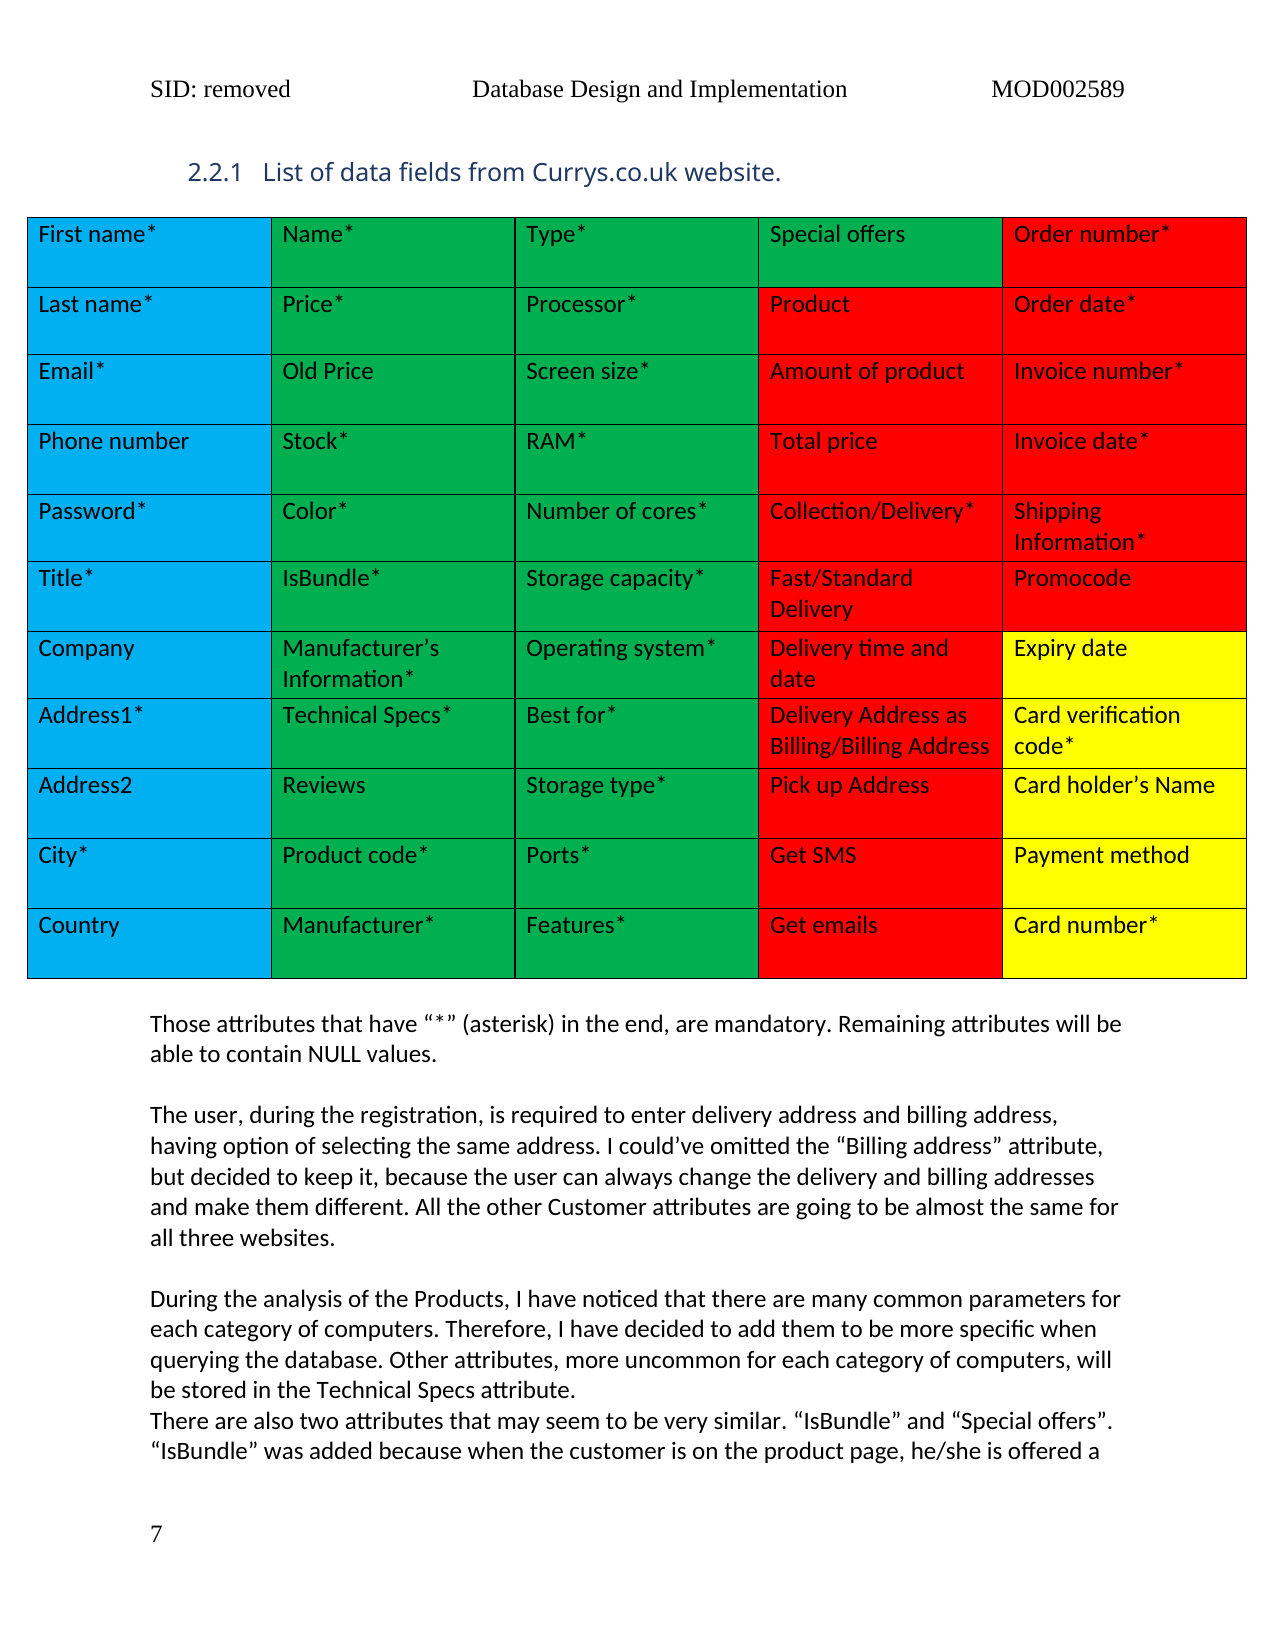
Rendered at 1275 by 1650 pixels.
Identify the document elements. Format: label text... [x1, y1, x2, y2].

table_cell City* [28, 839, 271, 908]
table_header Name* [272, 218, 514, 287]
table_cell Card verification code* [1003, 699, 1246, 768]
table_cell Title* [28, 562, 271, 631]
table_cell Shipping Information* [1003, 495, 1246, 561]
table_cell Address2 [28, 769, 271, 838]
text Those attributes that have “*” (asterisk) in the end, are mandatory. Remaining attributes will be able to contain NULL values. [150, 1008, 1125, 1069]
table_cell Collection/Delivery* [759, 495, 1002, 561]
table_cell Delivery Address as Billing/Billing Address [759, 699, 1002, 768]
table_cell Price* [272, 288, 514, 354]
table_cell Product [759, 288, 1002, 354]
table_cell Payment method [1003, 839, 1246, 908]
table_header Special offers [759, 218, 1002, 287]
table_cell Card number* [1003, 909, 1246, 978]
table_cell Email* [28, 355, 271, 424]
table_header Type* [516, 218, 758, 287]
table_cell Best for* [516, 699, 758, 768]
table_cell Manufacturer’s Information* [272, 632, 514, 698]
table_cell Manufacturer* [272, 909, 514, 978]
table_cell Company [28, 632, 271, 698]
table_cell Promocode [1003, 562, 1246, 631]
table_cell IsBundle* [272, 562, 514, 631]
table_header Order number* [1003, 218, 1246, 287]
table_cell Country [28, 909, 271, 978]
table_cell Stock* [272, 425, 514, 494]
text The user, during the registration, is required to enter delivery address and billing address, having option of selecting the same address. I could’ve omitted the “Billing address” attribute, but decided to keep it, because the user can always change the delivery and billing addresses and make them different. All the other Customer attributes are going to be almost the same for all three websites. [150, 1099, 1125, 1252]
table_cell Reviews [272, 769, 514, 838]
table_cell Processor* [516, 288, 758, 354]
table_cell RAM* [516, 425, 758, 494]
table_cell Last name* [28, 288, 271, 354]
table_cell Invoice date* [1003, 425, 1246, 494]
table_cell Storage capacity* [516, 562, 758, 631]
table_cell Storage type* [516, 769, 758, 838]
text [150, 1405, 1125, 1466]
table_cell Color* [272, 495, 514, 561]
table_cell Ports* [516, 839, 758, 908]
table_header First name* [28, 218, 271, 287]
table_cell Invoice number* [1003, 355, 1246, 424]
table_cell Screen size* [516, 355, 758, 424]
table_cell Password* [28, 495, 271, 561]
table_cell Expiry date [1003, 632, 1246, 698]
table_cell Technical Specs* [272, 699, 514, 768]
table_cell Operating system* [516, 632, 758, 698]
table_cell Delivery time and date [759, 632, 1002, 698]
table_cell Get SMS [759, 839, 1002, 908]
table_cell Total price [759, 425, 1002, 494]
table_cell Old Price [272, 355, 514, 424]
table_cell Get emails [759, 909, 1002, 978]
table_cell Product code* [272, 839, 514, 908]
table_cell Amount of product [759, 355, 1002, 424]
table_cell Fast/Standard Delivery [759, 562, 1002, 631]
table_cell Phone number [28, 425, 271, 494]
text During the analysis of the Products, I have noticed that there are many common parameters for each category of computers. Therefore, I have decided to add them to be more specific when querying the database. Other attributes, more uncommon for each category of computers, will be stored in the Technical Specs attribute. [150, 1283, 1125, 1405]
table_cell Order date* [1003, 288, 1246, 354]
table_cell Pick up Address [759, 769, 1002, 838]
table_cell Features* [516, 909, 758, 978]
table_cell Address1* [28, 699, 271, 768]
table_cell Number of cores* [516, 495, 758, 561]
subtitle List of data fields from Currys.co.uk website. [187, 154, 1125, 188]
table_cell Card holder’s Name [1003, 769, 1246, 838]
